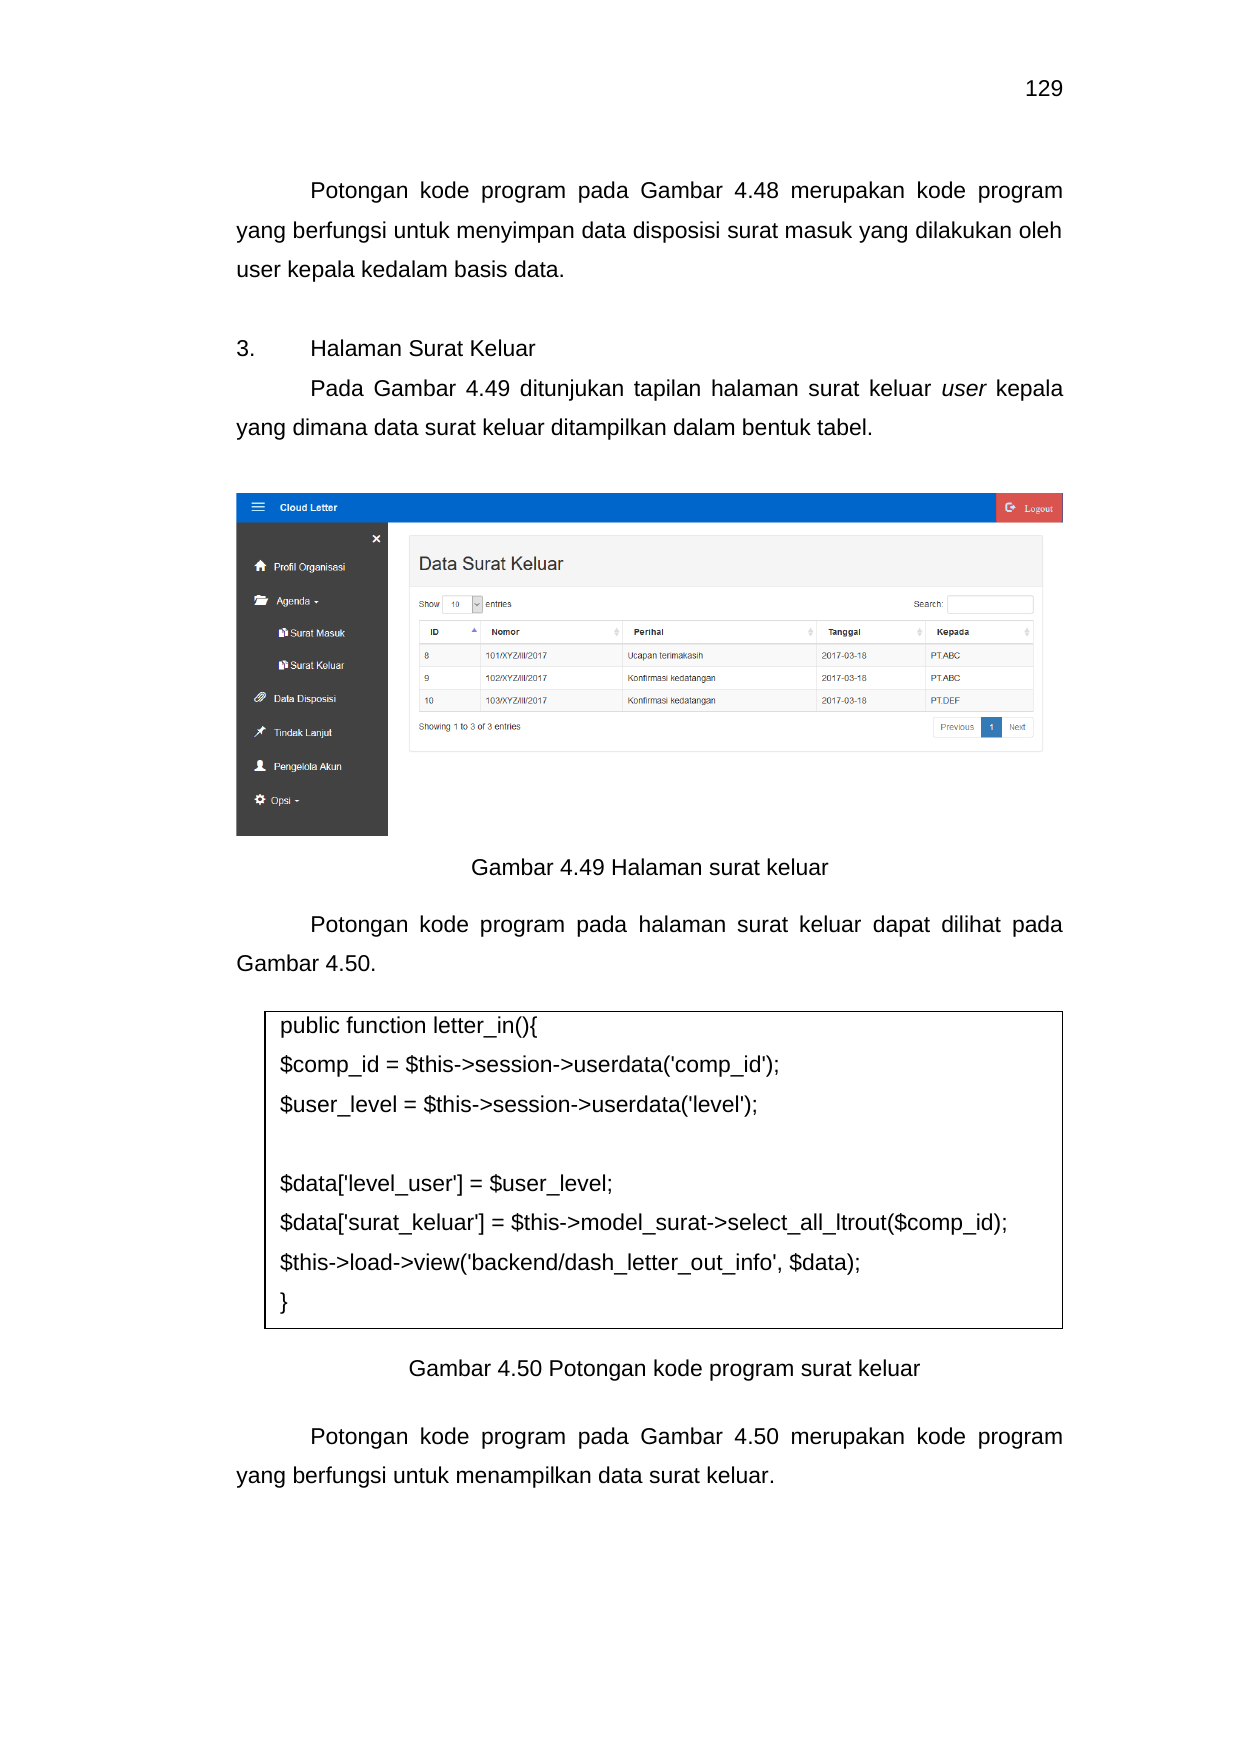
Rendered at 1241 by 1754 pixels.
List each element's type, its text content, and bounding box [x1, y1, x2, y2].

text Potongan kode program pada halaman surat keluar dapat dilihat pada Gambar 4.50. [236, 911, 1063, 977]
text Gambar 4.49 Halaman surat keluar [236, 854, 1063, 880]
table_header public function letter_in(){ $comp_id = $this->session->userdata('comp_id'); $user_level = $this->session->userdata('level'); $data['level_user'] = $user_level; $data['surat_keluar'] = $this->model_surat->select_all_ltrout($comp_id); $this->load->view('backend/dash_letter_out_info', $data); } [266, 1012, 1062, 1328]
list Halaman Surat Keluar [236, 335, 1063, 361]
text Pada Gambar 4.49 ditunjukan tapilan halaman surat keluar user kepala yang dimana data surat keluar ditampilkan dalam bentuk tabel. [236, 374, 1063, 440]
picture [236, 493, 1063, 836]
text Gambar 4.50 Potongan kode program surat keluar [236, 1355, 1063, 1381]
list Potongan kode program pada Gambar 4.50 merupakan kode program yang berfungsi untuk menampilkan data surat keluar. [236, 1423, 1063, 1489]
list Potongan kode program pada Gambar 4.48 merupakan kode program yang berfungsi untuk menyimpan data disposisi surat masuk yang dilakukan oleh user kepala kedalam basis data. [236, 177, 1063, 282]
